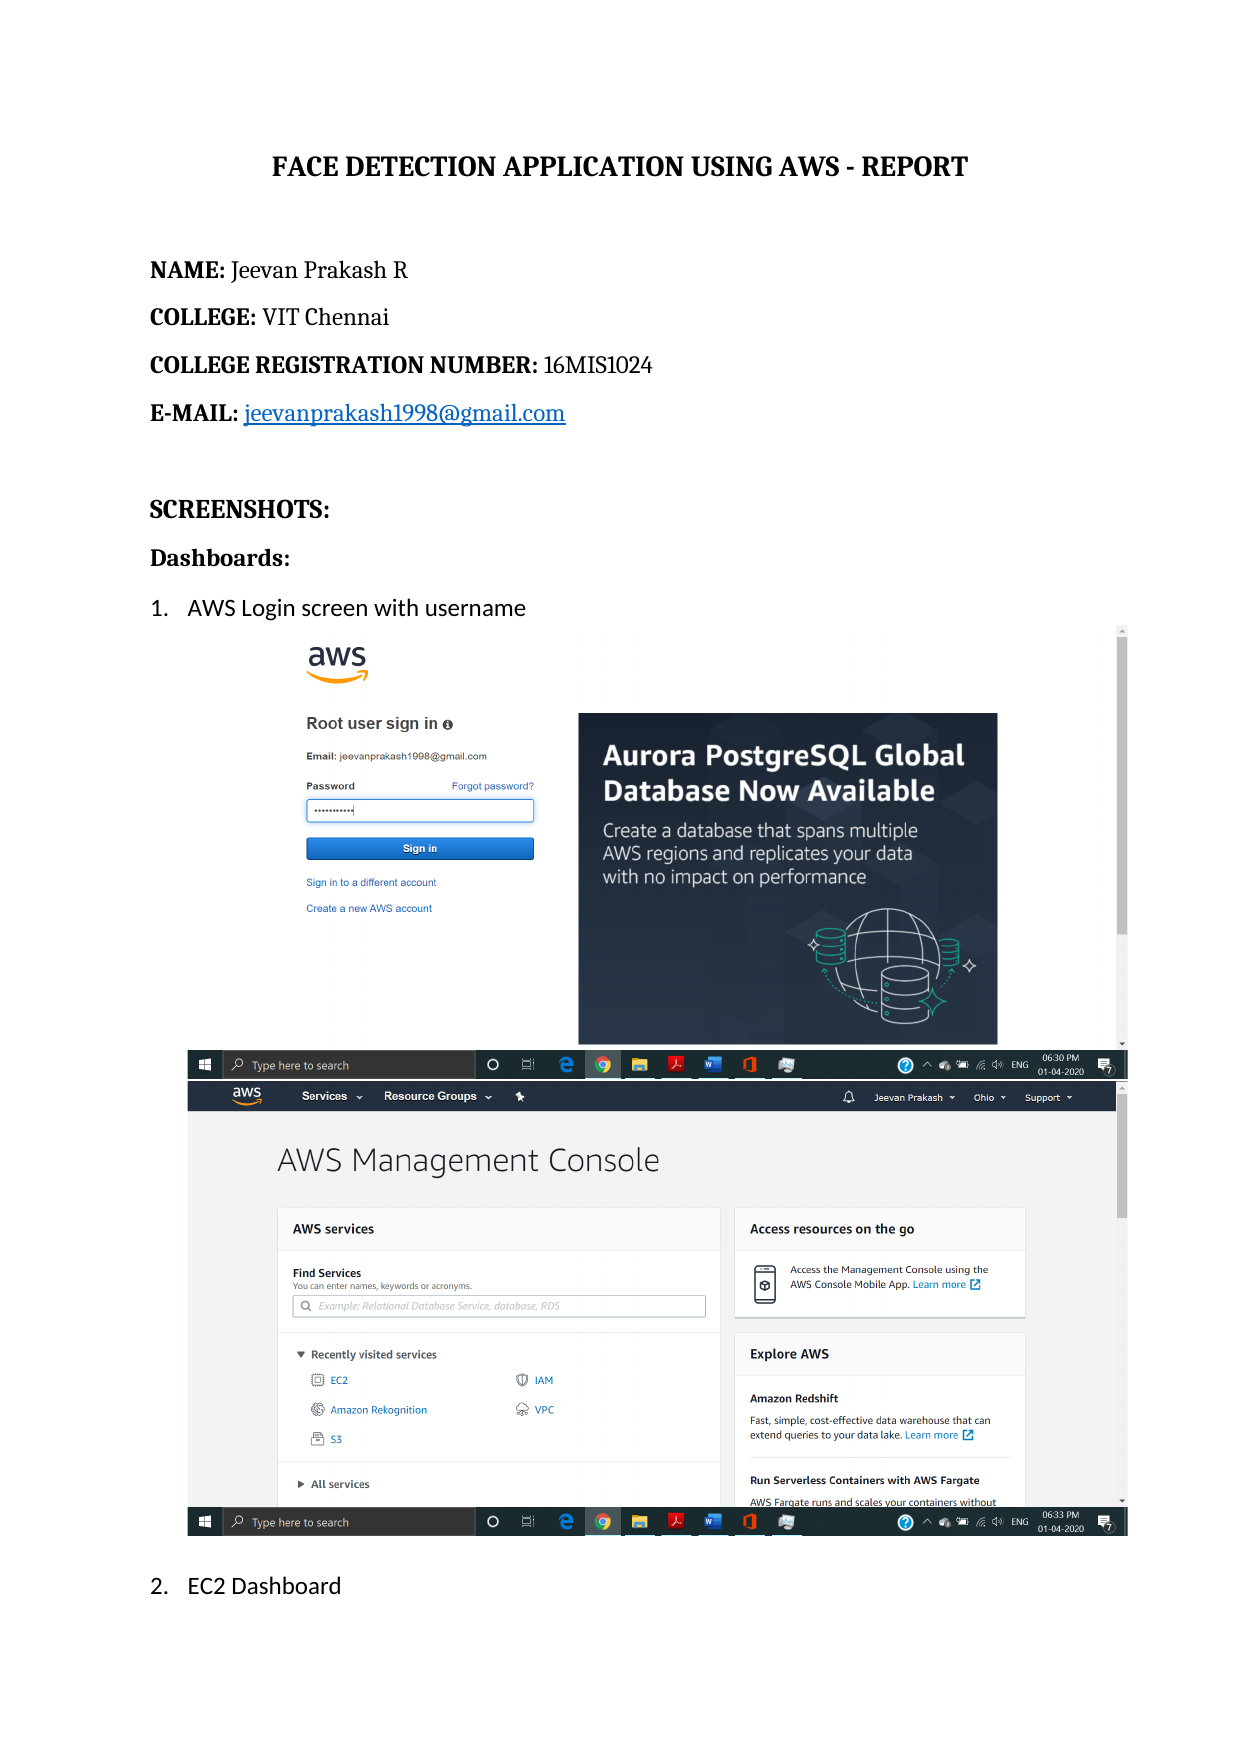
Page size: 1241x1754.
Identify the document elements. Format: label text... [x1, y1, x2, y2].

text NAME: Jeevan Prakash R [150, 256, 1090, 284]
text COLLEGE: VIT Chennai [150, 303, 1090, 332]
picture [187, 625, 1128, 1079]
text FACE DETECTION APPLICATION USING AWS - REPORT [150, 150, 1090, 183]
picture [187, 1081, 1128, 1536]
text SCREENSHOTS: [150, 494, 1090, 525]
text COLLEGE REGISTRATION NUMBER: 16MIS1024 [150, 351, 1090, 380]
list EC2 Dashboard [150, 1570, 1090, 1601]
list AWS Login screen with username [150, 592, 1090, 623]
text E-MAIL: jeevanprakash1998@gmail.com [150, 399, 1090, 427]
text Dashboards: [150, 544, 1090, 573]
